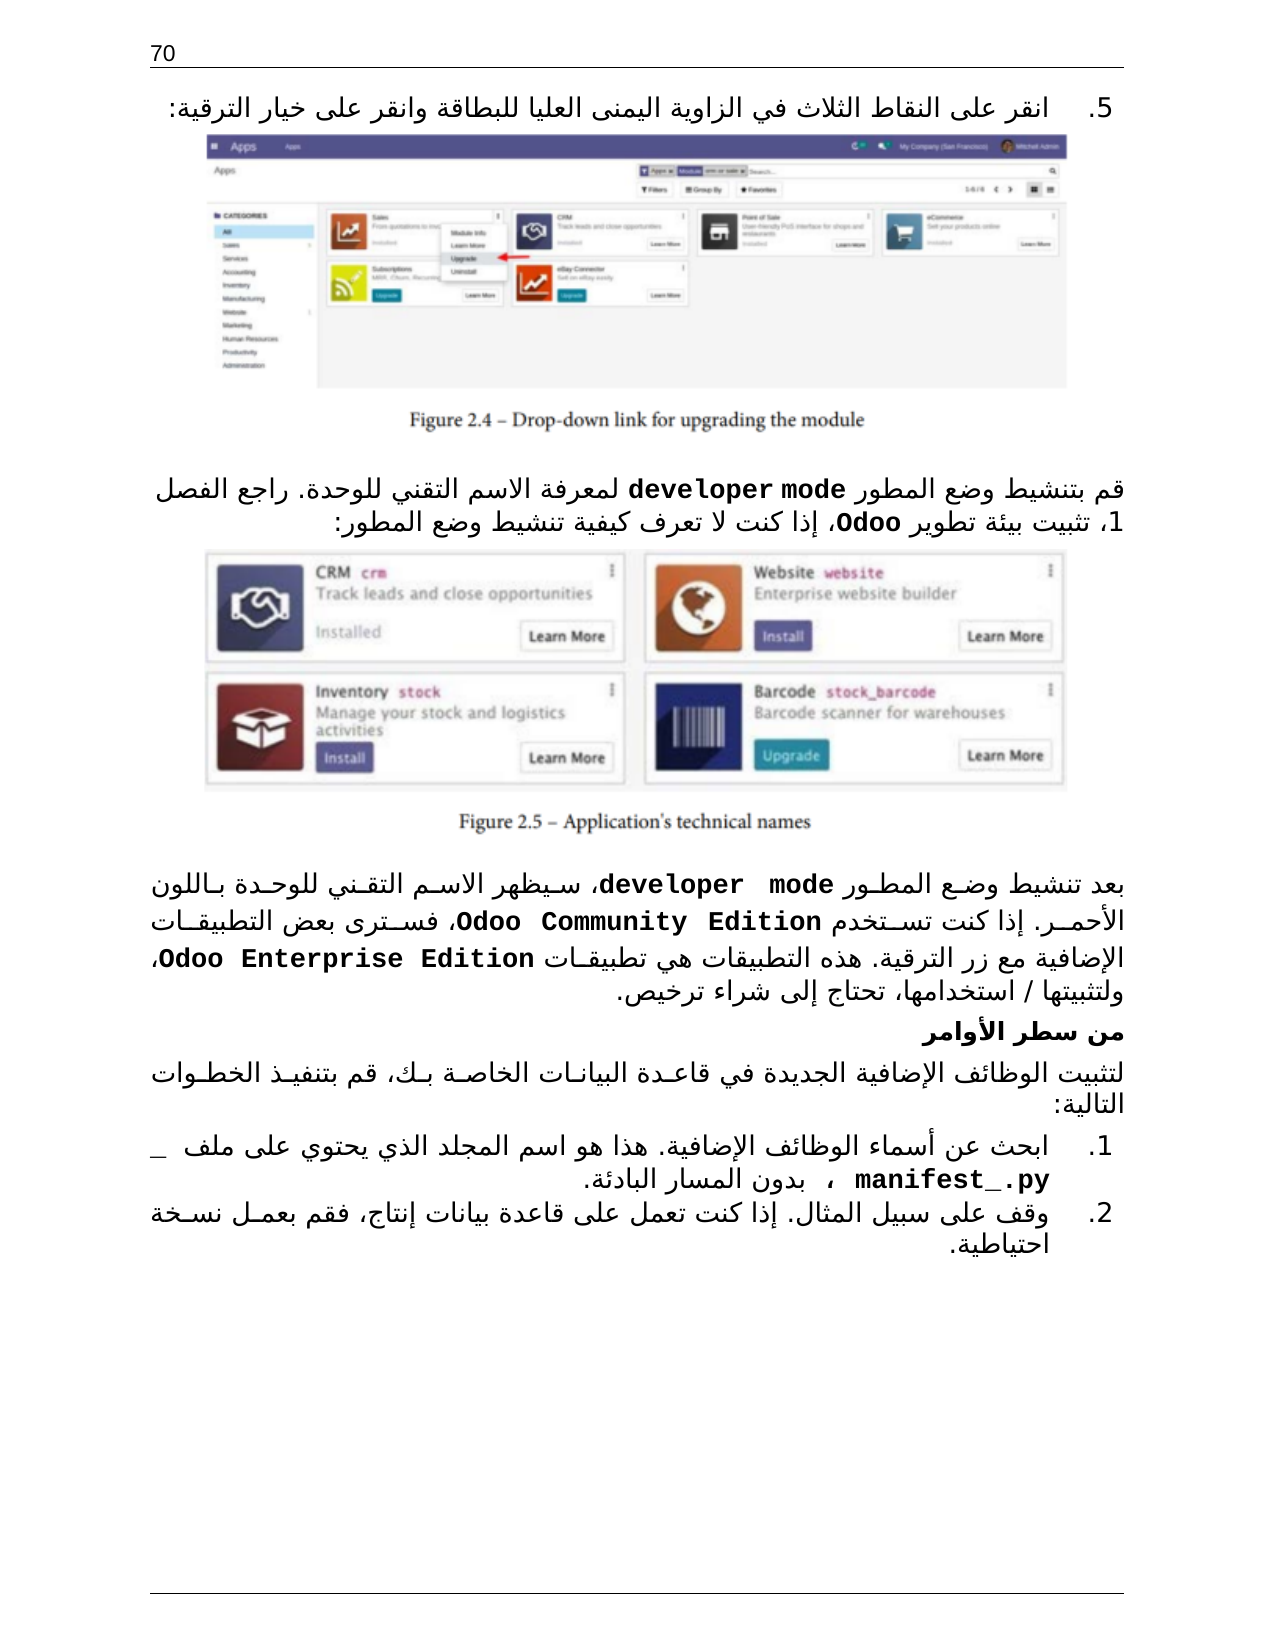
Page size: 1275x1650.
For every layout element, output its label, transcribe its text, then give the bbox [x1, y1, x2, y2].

list وقف على سبيل المثال. إذا كنت تعمل على قاعدة بيانات إنتاج، فقم بعمل نسخة احتياطية. [150, 1197, 1087, 1260]
text لتثبيت الوظائف الإضافية الجديدة في قاعدة البيانات الخاصة بك، قم بتنفيذ الخطوات التالية: [150, 1057, 1125, 1120]
list ابحث عن أسماء الوظائف الإضافية. هذا هو اسم المجلد الذي يحتوي على ملف _manifest_.py ، بدون المسار البادئة. [150, 1131, 1087, 1197]
text قم بتنشيط وضع المطور developer mode لمعرفة الاسم التقني للوحدة. راجع الفصل 1، تثبيت بيئة تطوير Odoo، إذا كنت لا تعرف كيفية تنشيط وضع المطور: [150, 469, 1125, 539]
text بعد تنشيط وضع المطور developer mode، سيظهر الاسم التقني للوحدة باللون الأحمر. إذا كنت تستخدم Odoo Community Edition، فسترى بعض التطبيقات الإضافية مع زر الترقية. هذه التطبيقات هي تطبيقات Odoo Enterprise Edition، ولتثبيتها / استخدامها، تحتاج إلى شراء ترخيص. [150, 868, 1125, 1007]
list انقر على النقاط الثلاث في الزاوية اليمنى العليا للبطاقة وانقر على خيار الترقية: [150, 92, 1087, 124]
text من سطر الأوامر [150, 1017, 1125, 1047]
